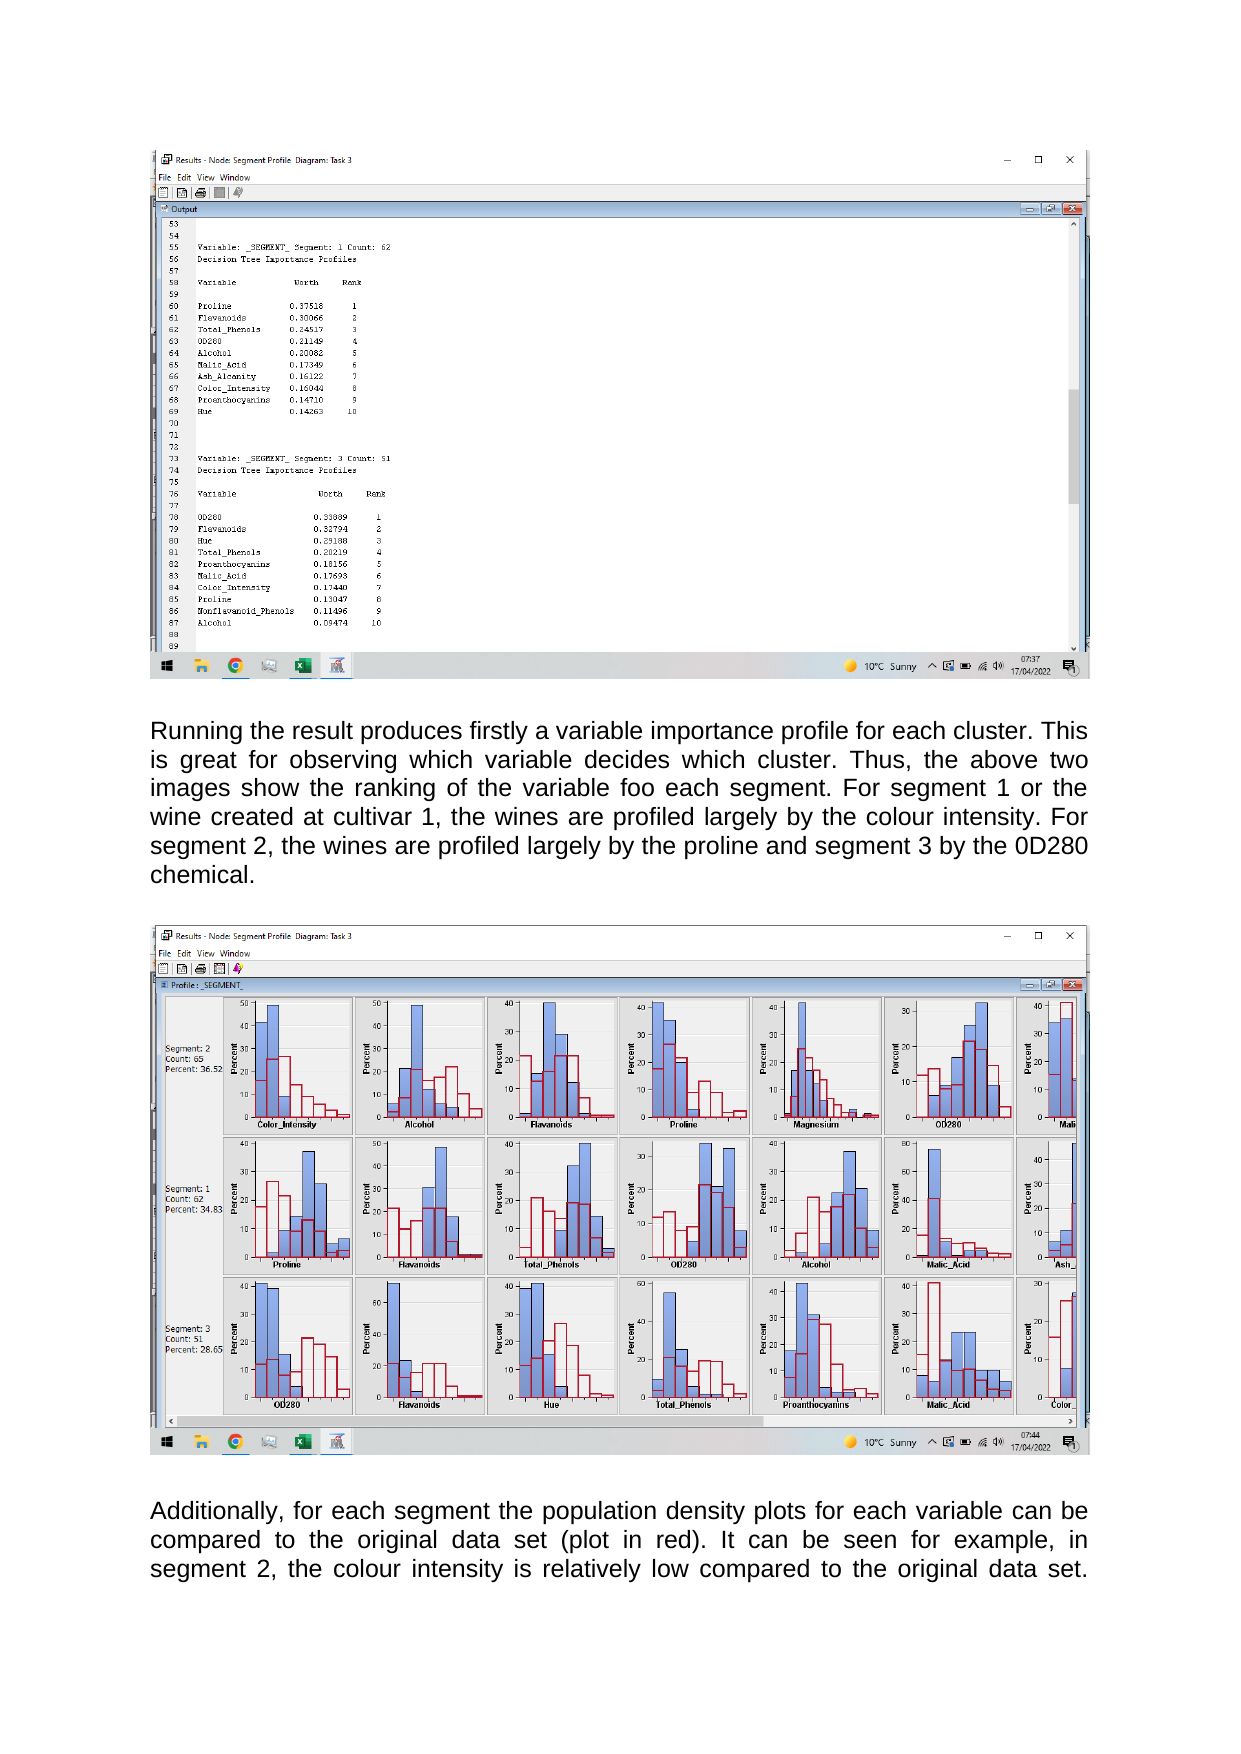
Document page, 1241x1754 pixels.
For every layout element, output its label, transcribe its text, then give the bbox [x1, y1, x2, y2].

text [150, 1496, 1090, 1582]
picture [150, 150, 1091, 679]
picture [150, 925, 1091, 1455]
text Running the result produces firstly a variable importance profile for each cluster. This is great for observing which variable decides which cluster. Thus, the above two images show the ranking of the variable foo each segment. For segment 1 or the wine created at cultivar 1, the wines are profiled largely by the colour intensity. For segment 2, the wines are profiled largely by the proline and segment 3 by the 0D280 chemical. [150, 716, 1090, 888]
